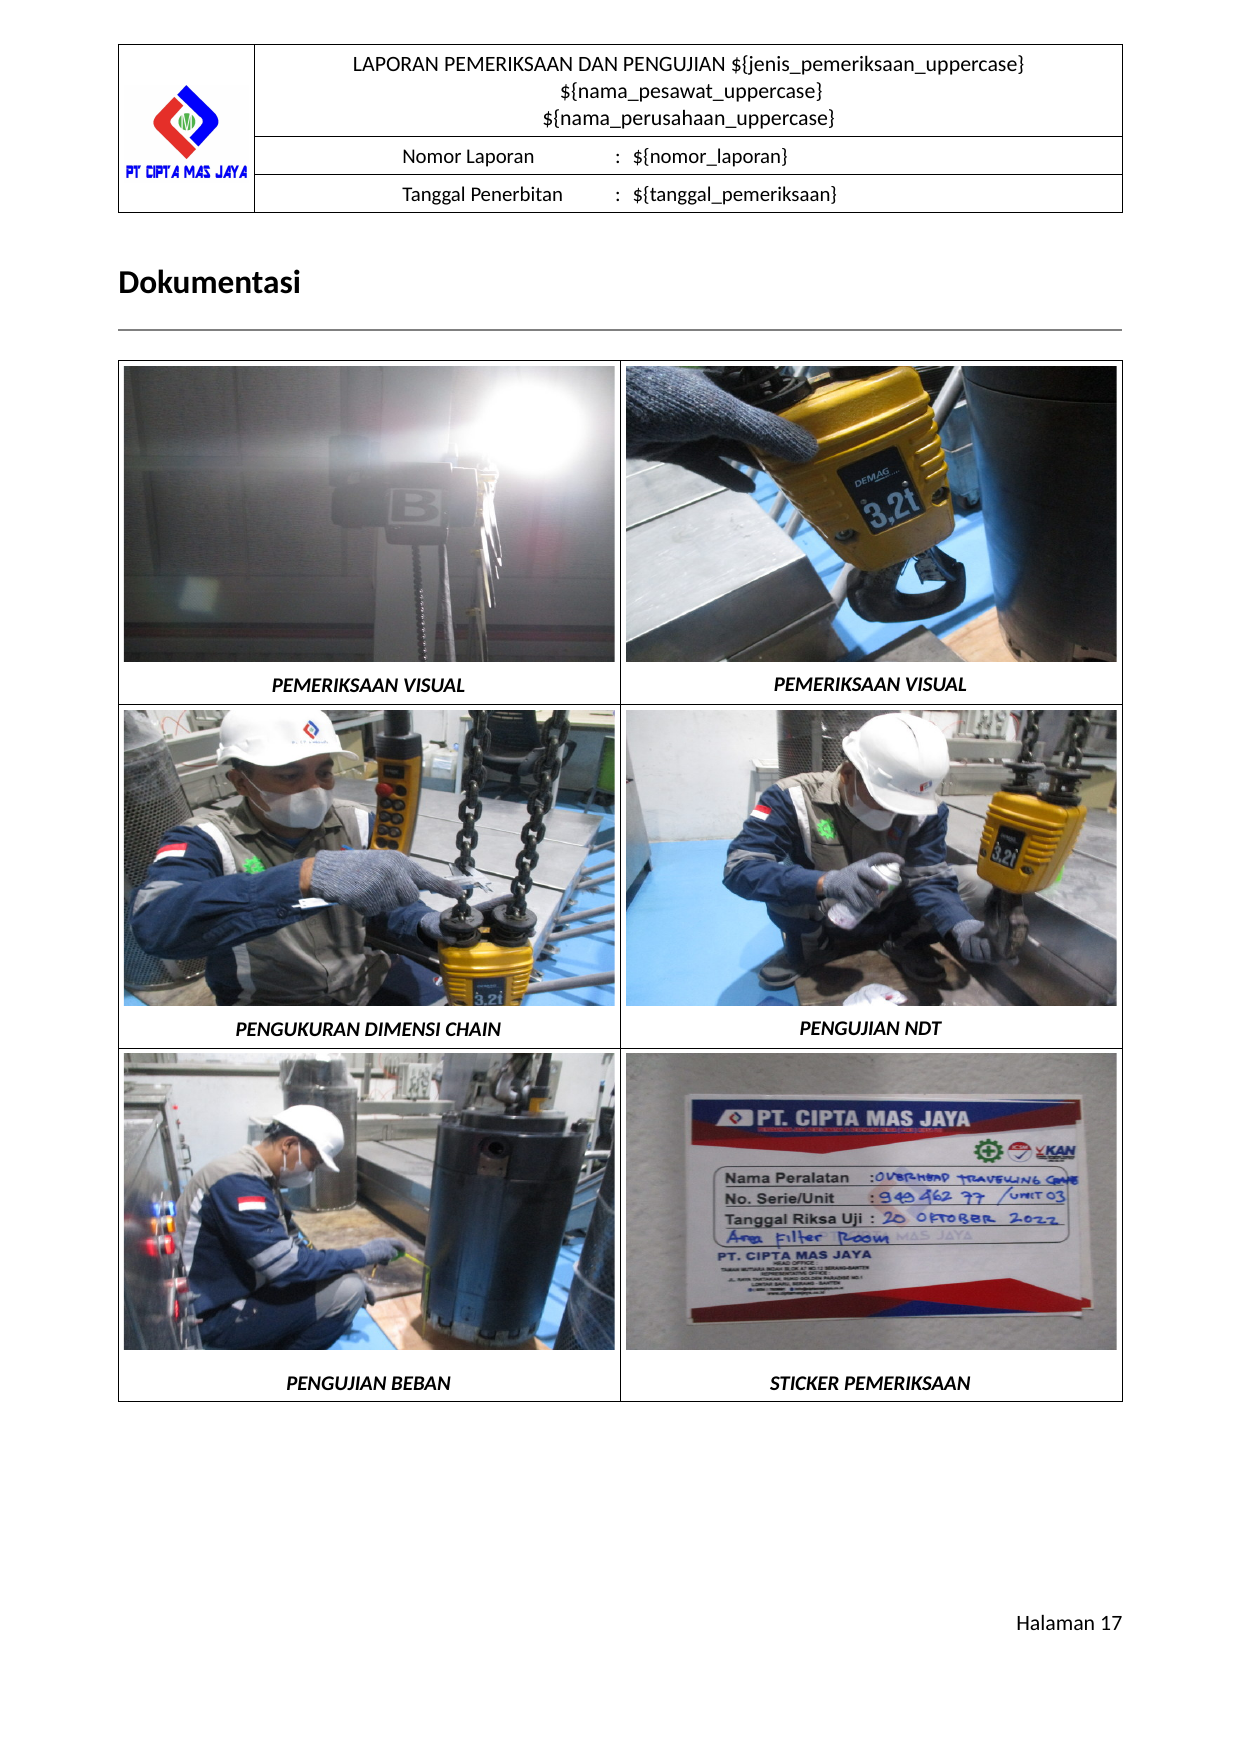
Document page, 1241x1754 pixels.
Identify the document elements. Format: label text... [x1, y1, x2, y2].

picture [124, 85, 249, 183]
table_cell PENGUJIAN BEBAN [119, 1049, 620, 1401]
subtitle Dokumentasi [118, 261, 1122, 301]
table_header PEMERIKSAAN VISUAL [621, 361, 1122, 704]
table_cell STICKER PEMERIKSAAN [621, 1049, 1122, 1401]
table_cell PENGUKURAN DIMENSI CHAIN [119, 705, 620, 1047]
table_cell PENGUJIAN NDT [621, 705, 1122, 1047]
table_header PEMERIKSAAN VISUAL [119, 361, 620, 704]
